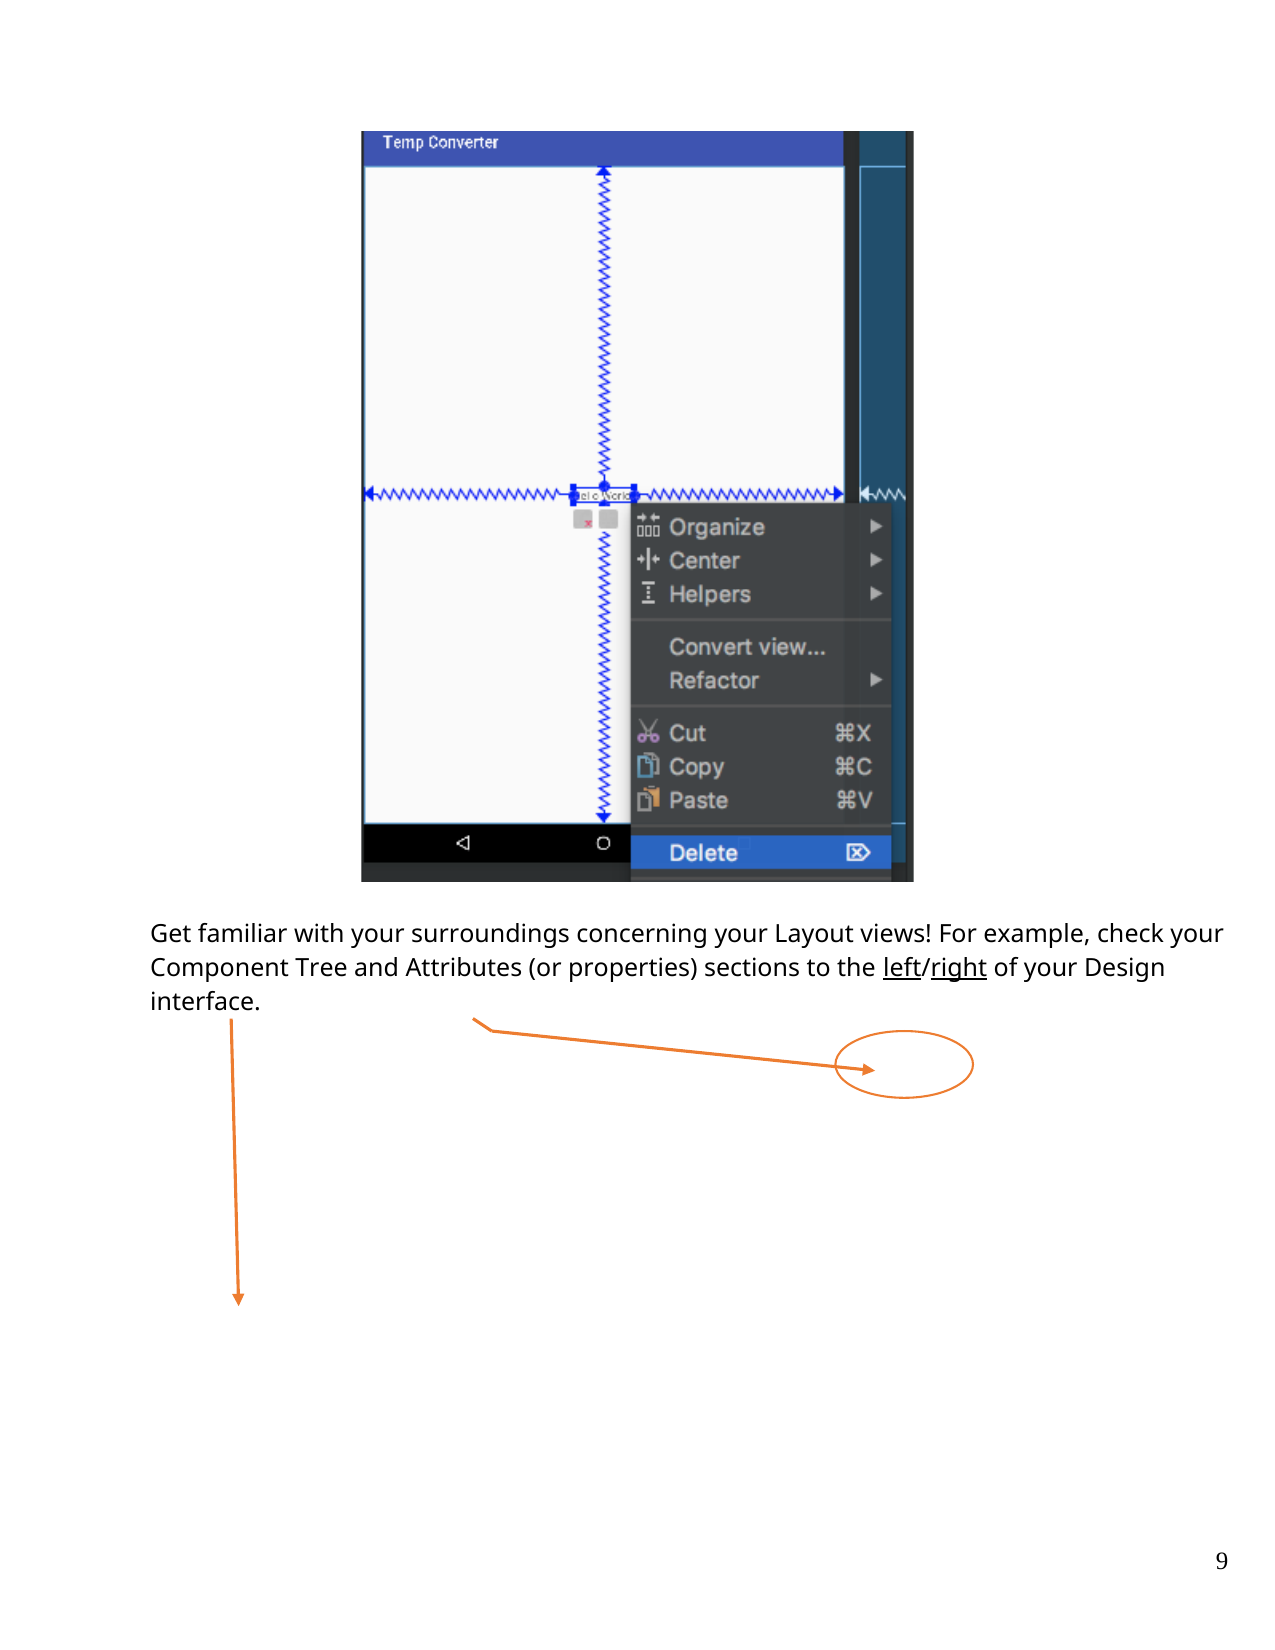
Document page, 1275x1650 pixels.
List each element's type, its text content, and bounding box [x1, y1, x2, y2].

picture [361, 131, 914, 882]
text Get familiar with your surroundings concerning your Layout views! For example, check your Component Tree and Attributes (or properties) sections to the left/right of your Design interface. [150, 915, 1228, 1017]
